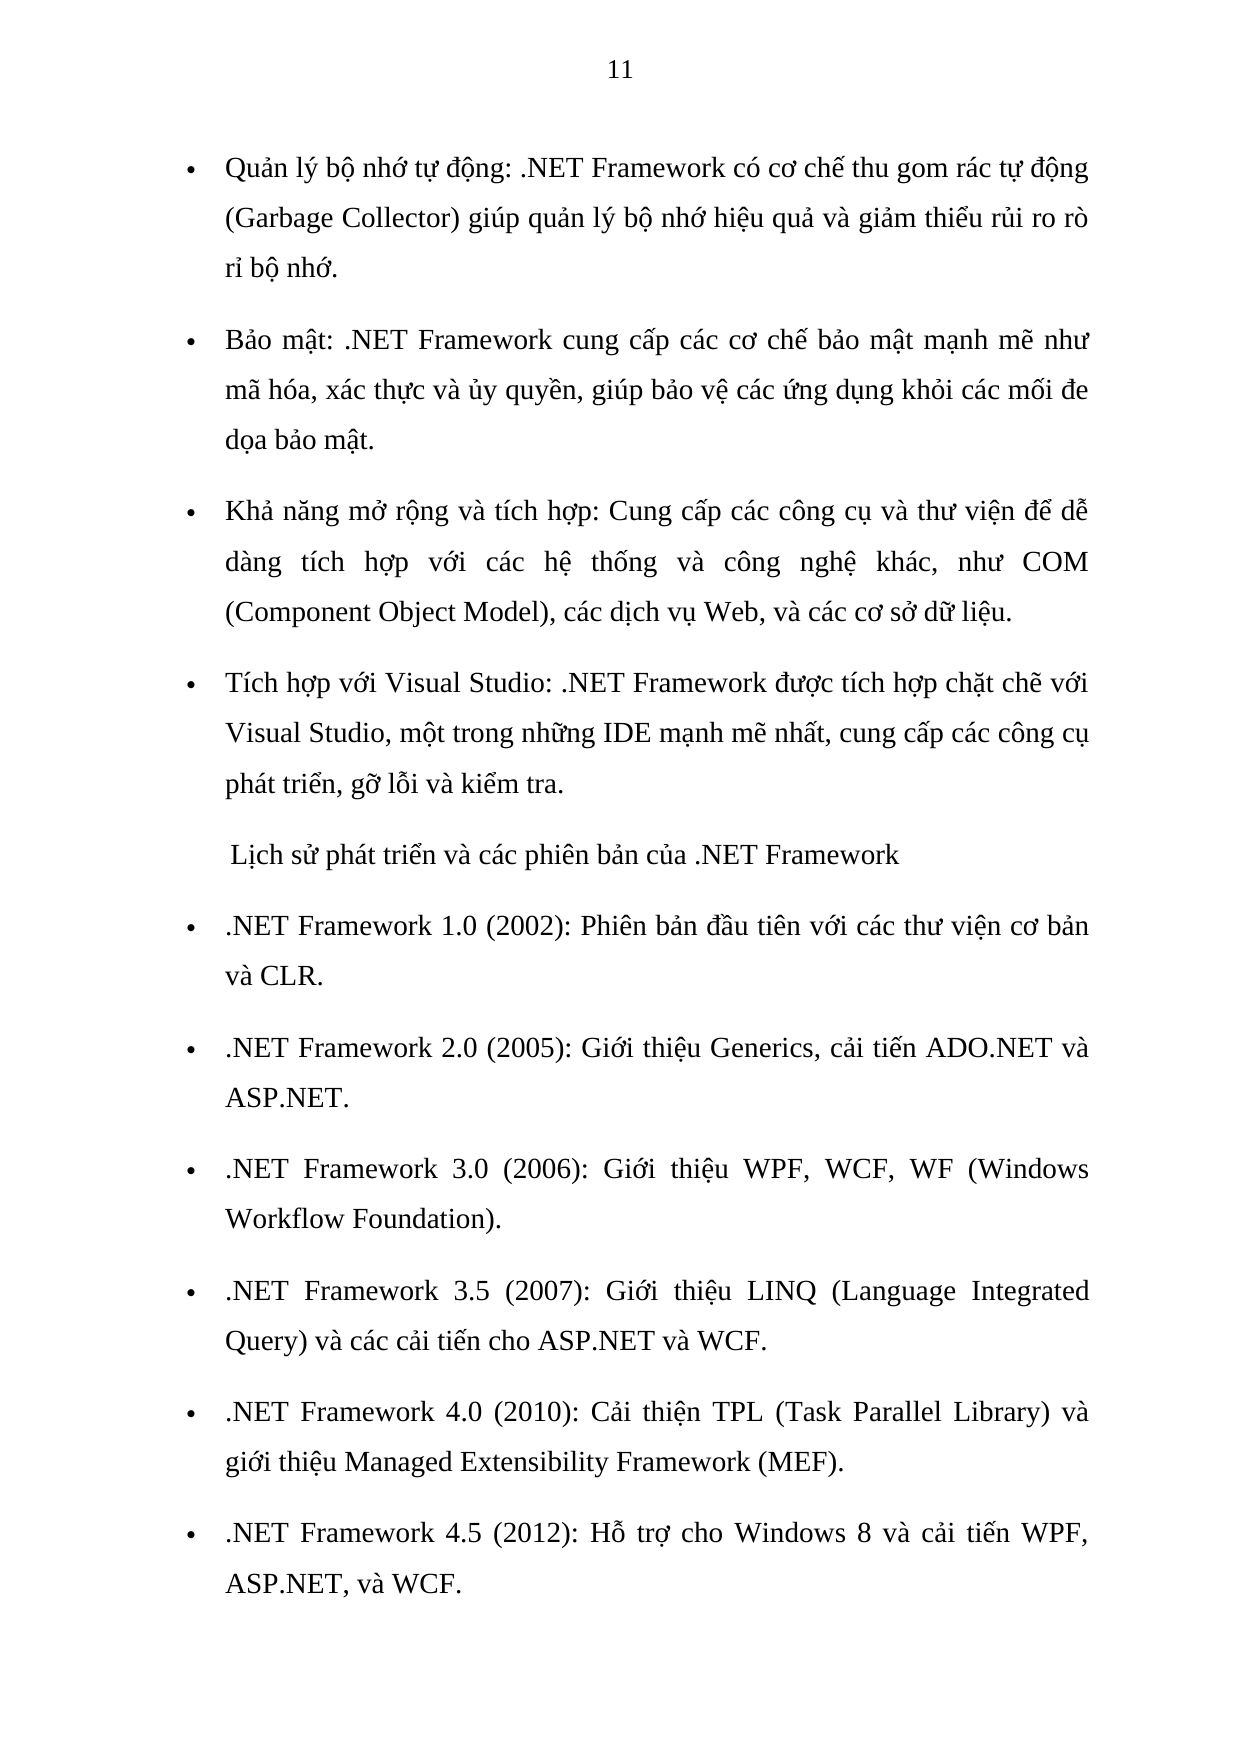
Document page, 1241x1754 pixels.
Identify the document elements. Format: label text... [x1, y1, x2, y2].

list Tích hợp với Visual Studio: .NET Framework được tích hợp chặt chẽ với Visual Studio, một trong những IDE mạnh mẽ nhất, cung cấp các công cụ phát triển, gỡ lỗi và kiểm tra. [187, 665, 1090, 799]
list Khả năng mở rộng và tích hợp: Cung cấp các công cụ và thư viện để dễ dàng tích hợp với các hệ thống và công nghệ khác, như COM (Component Object Model), các dịch vụ Web, và các cơ sở dữ liệu. [187, 493, 1090, 628]
list .NET Framework 1.0 (2002): Phiên bản đầu tiên với các thư viện cơ bản và CLR. [187, 908, 1090, 992]
list .NET Framework 2.0 (2005): Giới thiệu Generics, cải tiến ADO.NET và ASP.NET. [187, 1030, 1090, 1113]
list Quản lý bộ nhớ tự động: .NET Framework có cơ chế thu gom rác tự động (Garbage Collector) giúp quản lý bộ nhớ hiệu quả và giảm thiểu rủi ro rò rỉ bộ nhớ. [187, 150, 1090, 284]
list .NET Framework 4.0 (2010): Cải thiện TPL (Task Parallel Library) và giới thiệu Managed Extensibility Framework (MEF). [187, 1394, 1090, 1478]
list .NET Framework 3.5 (2007): Giới thiệu LINQ (Language Integrated Query) và các cải tiến cho ASP.NET và WCF. [187, 1273, 1090, 1356]
list Bảo mật: .NET Framework cung cấp các cơ chế bảo mật mạnh mẽ như mã hóa, xác thực và ủy quyền, giúp bảo vệ các ứng dụng khỏi các mối đe dọa bảo mật. [187, 322, 1090, 456]
text Lịch sử phát triển và các phiên bản của .NET Framework [150, 837, 1090, 871]
list .NET Framework 4.5 (2012): Hỗ trợ cho Windows 8 và cải tiến WPF, ASP.NET, và WCF. [187, 1516, 1090, 1599]
list .NET Framework 3.0 (2006): Giới thiệu WPF, WCF, WF (Windows Workflow Foundation). [187, 1151, 1090, 1235]
